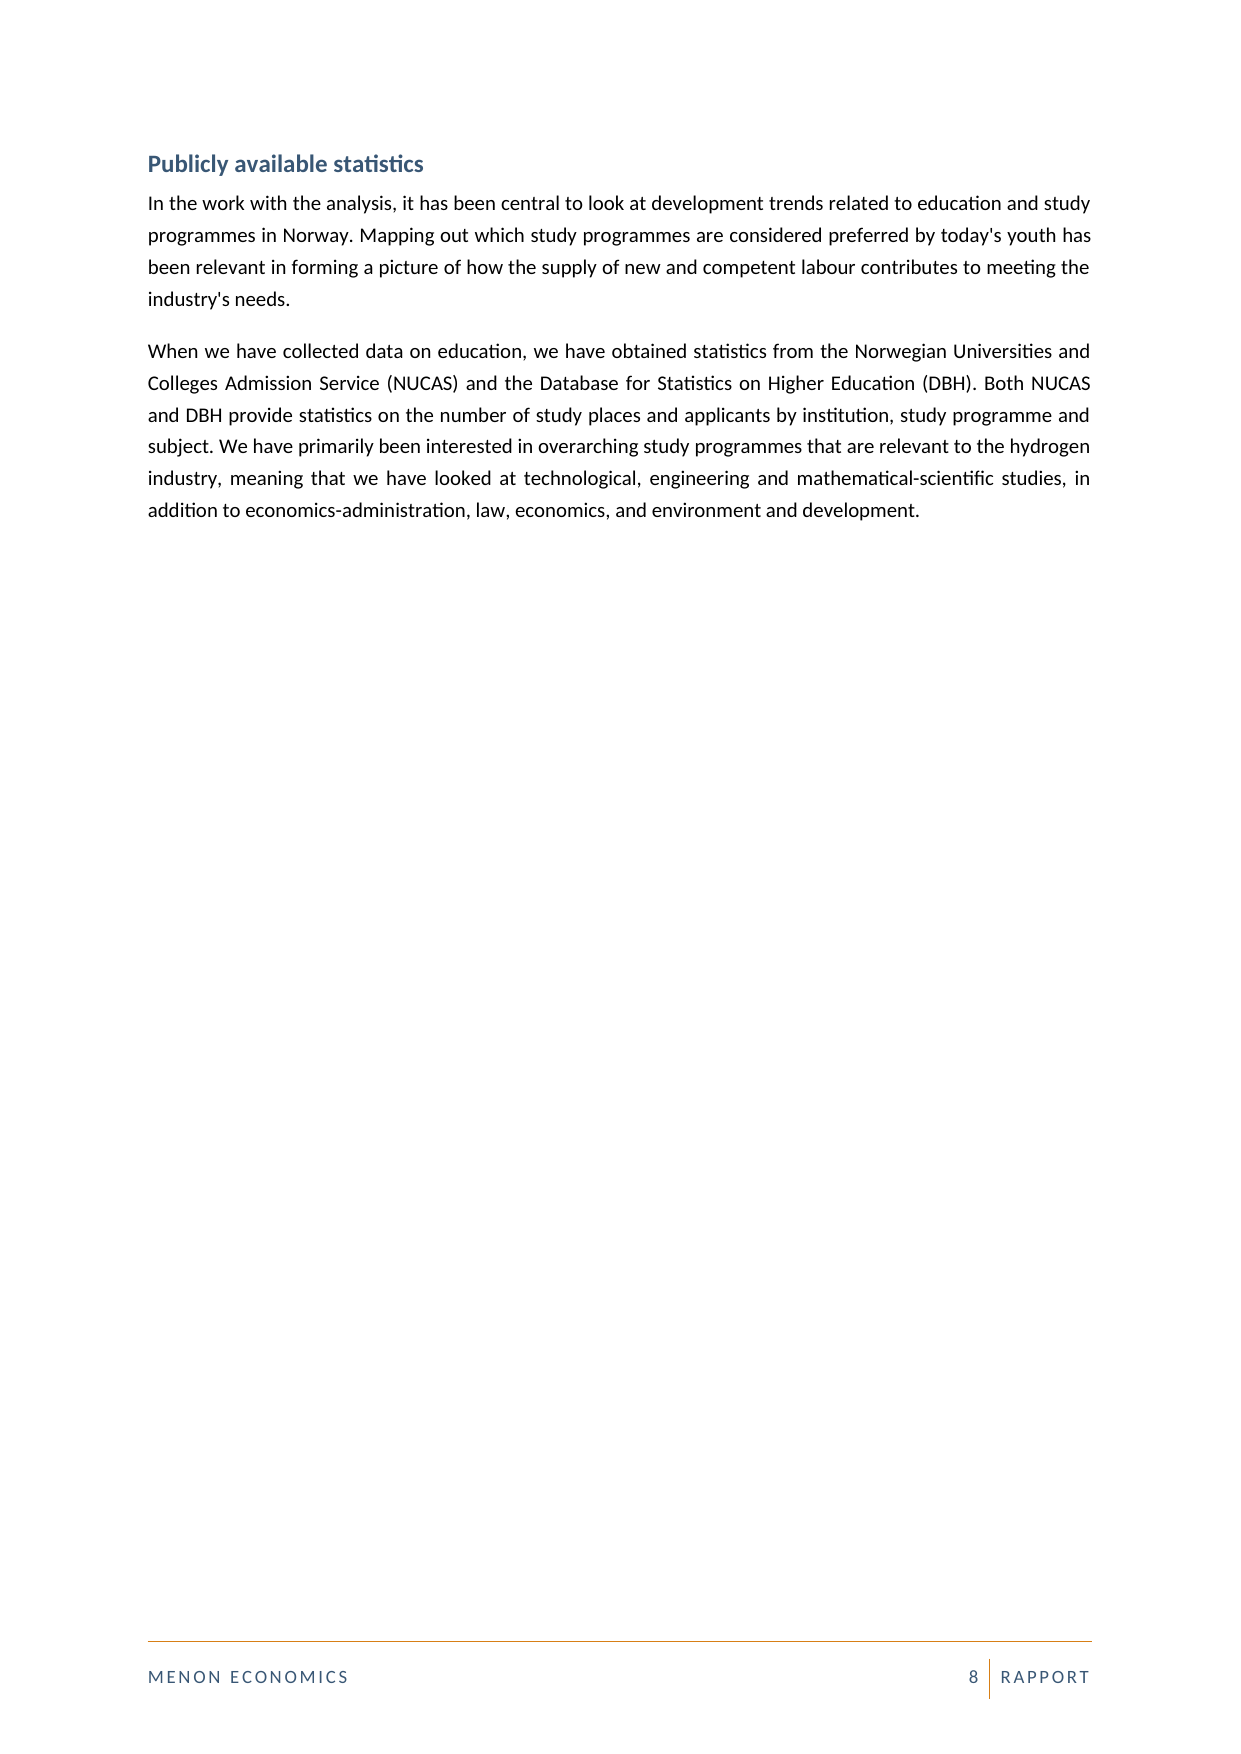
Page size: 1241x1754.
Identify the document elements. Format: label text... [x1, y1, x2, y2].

subtitle Publicly available statistics [148, 148, 1092, 178]
text When we have collected data on education, we have obtained statistics from the Norwegian Universities and Colleges Admission Service (NUCAS) and the Database for Statistics on Higher Education (DBH). Both NUCAS and DBH provide statistics on the number of study places and applicants by institution, study programme and subject. We have primarily been interested in overarching study programmes that are relevant to the hydrogen industry, meaning that we have looked at technological, engineering and mathematical-scientific studies, in addition to economics-administration, law, economics, and environment and development. [148, 338, 1092, 523]
text In the work with the analysis, it has been central to look at development trends related to education and study programmes in Norway. Mapping out which study programmes are considered preferred by today's youth has been relevant in forming a picture of how the supply of new and competent labour contributes to meeting the industry's needs. [148, 191, 1092, 311]
